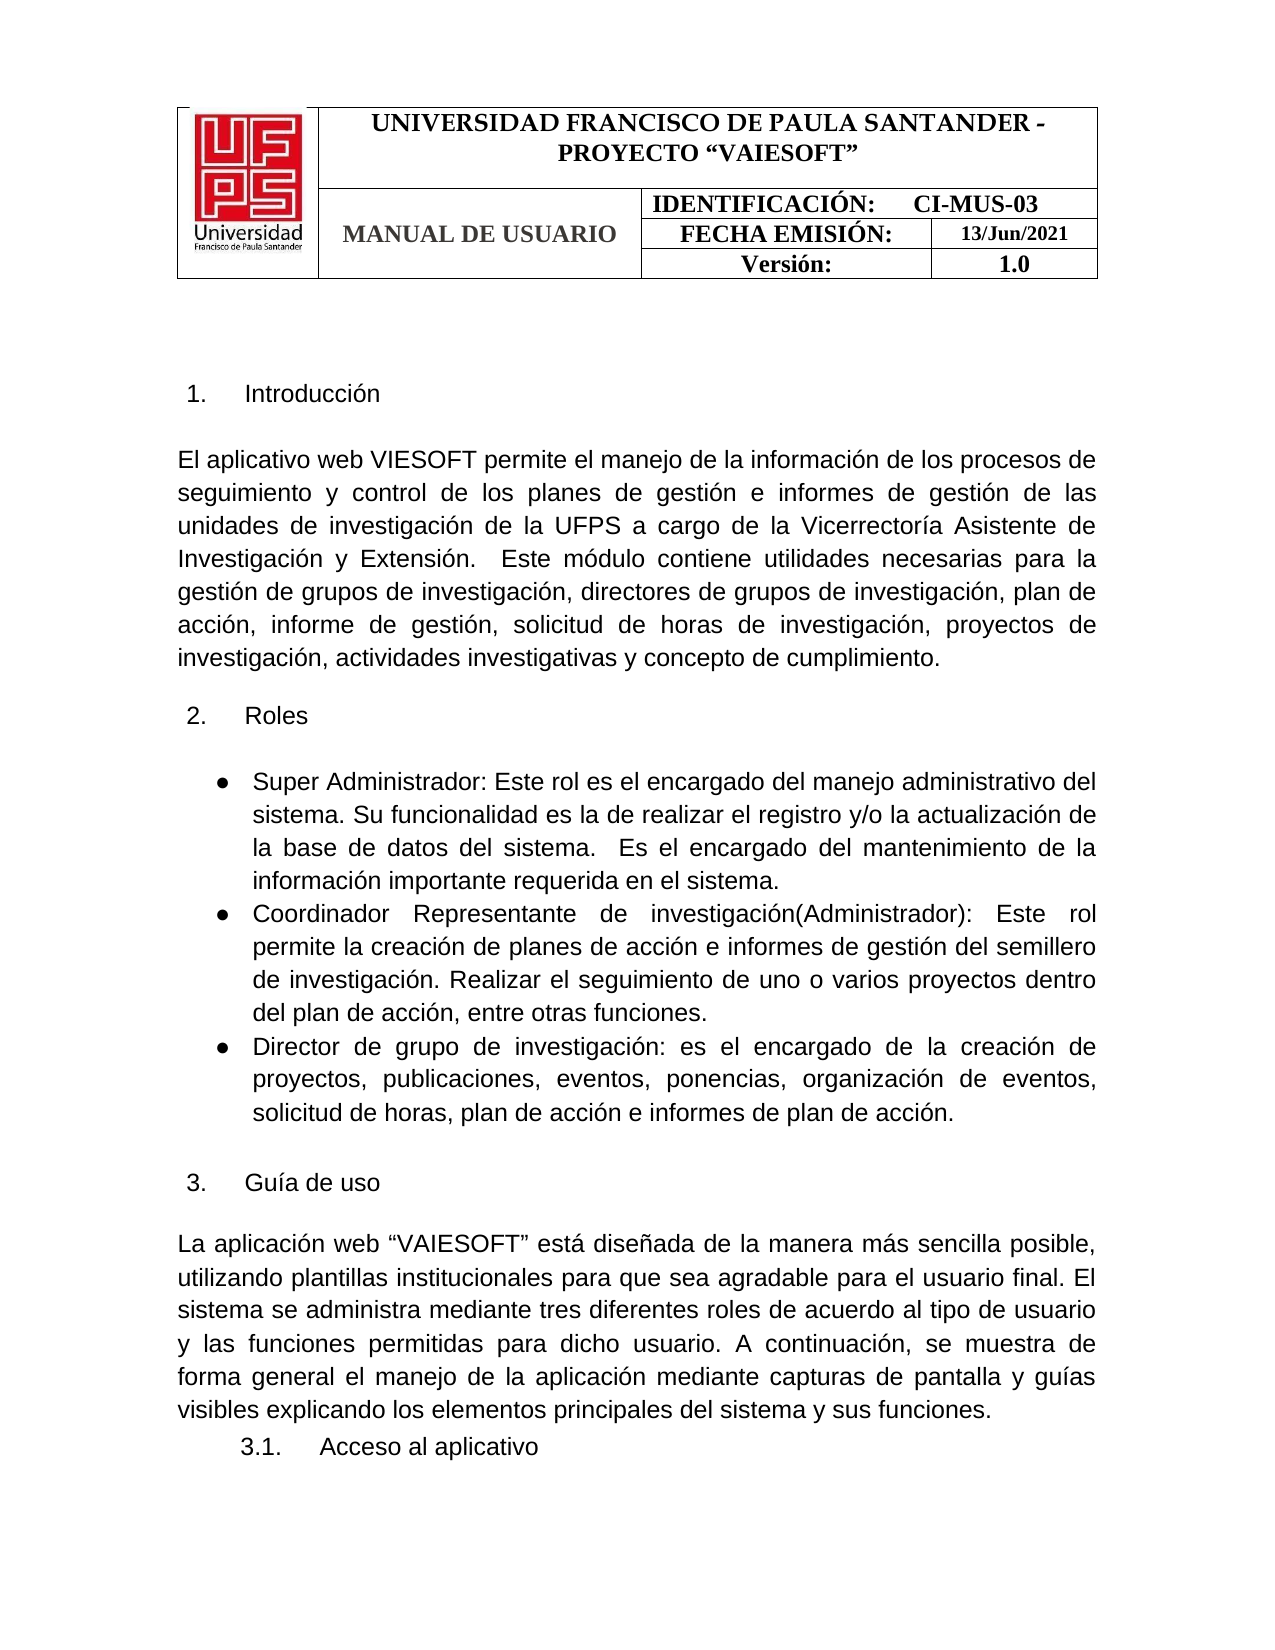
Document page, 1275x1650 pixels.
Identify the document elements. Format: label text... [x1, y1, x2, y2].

subtitle Acceso al aplicativo [282, 1432, 1098, 1461]
list Coordinador Representante de investigación(Administrador): Este rol permite la creación de planes de acción e informes de gestión del semillero de investigación. Realizar el seguimiento de uno o varios proyectos dentro del plan de acción, entre otras funciones. [215, 899, 1098, 1027]
picture [189, 107, 307, 255]
list Director de grupo de investigación: es el encargado de la creación de proyectos, publicaciones, eventos, ponencias, organización de eventos, solicitud de horas, plan de acción e informes de plan de acción. [215, 1031, 1098, 1126]
list Super Administrador: Este rol es el encargado del manejo administrativo del sistema. Su funcionalidad es la de realizar el registro y/o la actualización de la base de datos del sistema. Es el encargado del mantenimiento de la información importante requerida en el sistema. [215, 767, 1098, 895]
text El aplicativo web VIESOFT permite el manejo de la información de los procesos de seguimiento y control de los planes de gestión e informes de gestión de las unidades de investigación de la UFPS a cargo de la Vicerrectoría Asistente de Investigación y Extensión. Este módulo contiene utilidades necesarias para la gestión de grupos de investigación, directores de grupos de investigación, plan de acción, informe de gestión, solicitud de horas de investigación, proyectos de investigación, actividades investigativas y concepto de cumplimiento. [177, 445, 1098, 672]
subtitle Introducción [207, 379, 1098, 408]
text La aplicación web “VAIESOFT” está diseñada de la manera más sencilla posible, utilizando plantillas institucionales para que sea agradable para el usuario final. El sistema se administra mediante tres diferentes roles de acuerdo al tipo de usuario y las funciones permitidas para dicho usuario. A continuación, se muestra de forma general el manejo de la aplicación mediante capturas de pantalla y guías visibles explicando los elementos principales del sistema y sus funciones. [177, 1229, 1098, 1423]
subtitle Roles [207, 701, 1098, 730]
subtitle Guía de uso [207, 1168, 1098, 1196]
